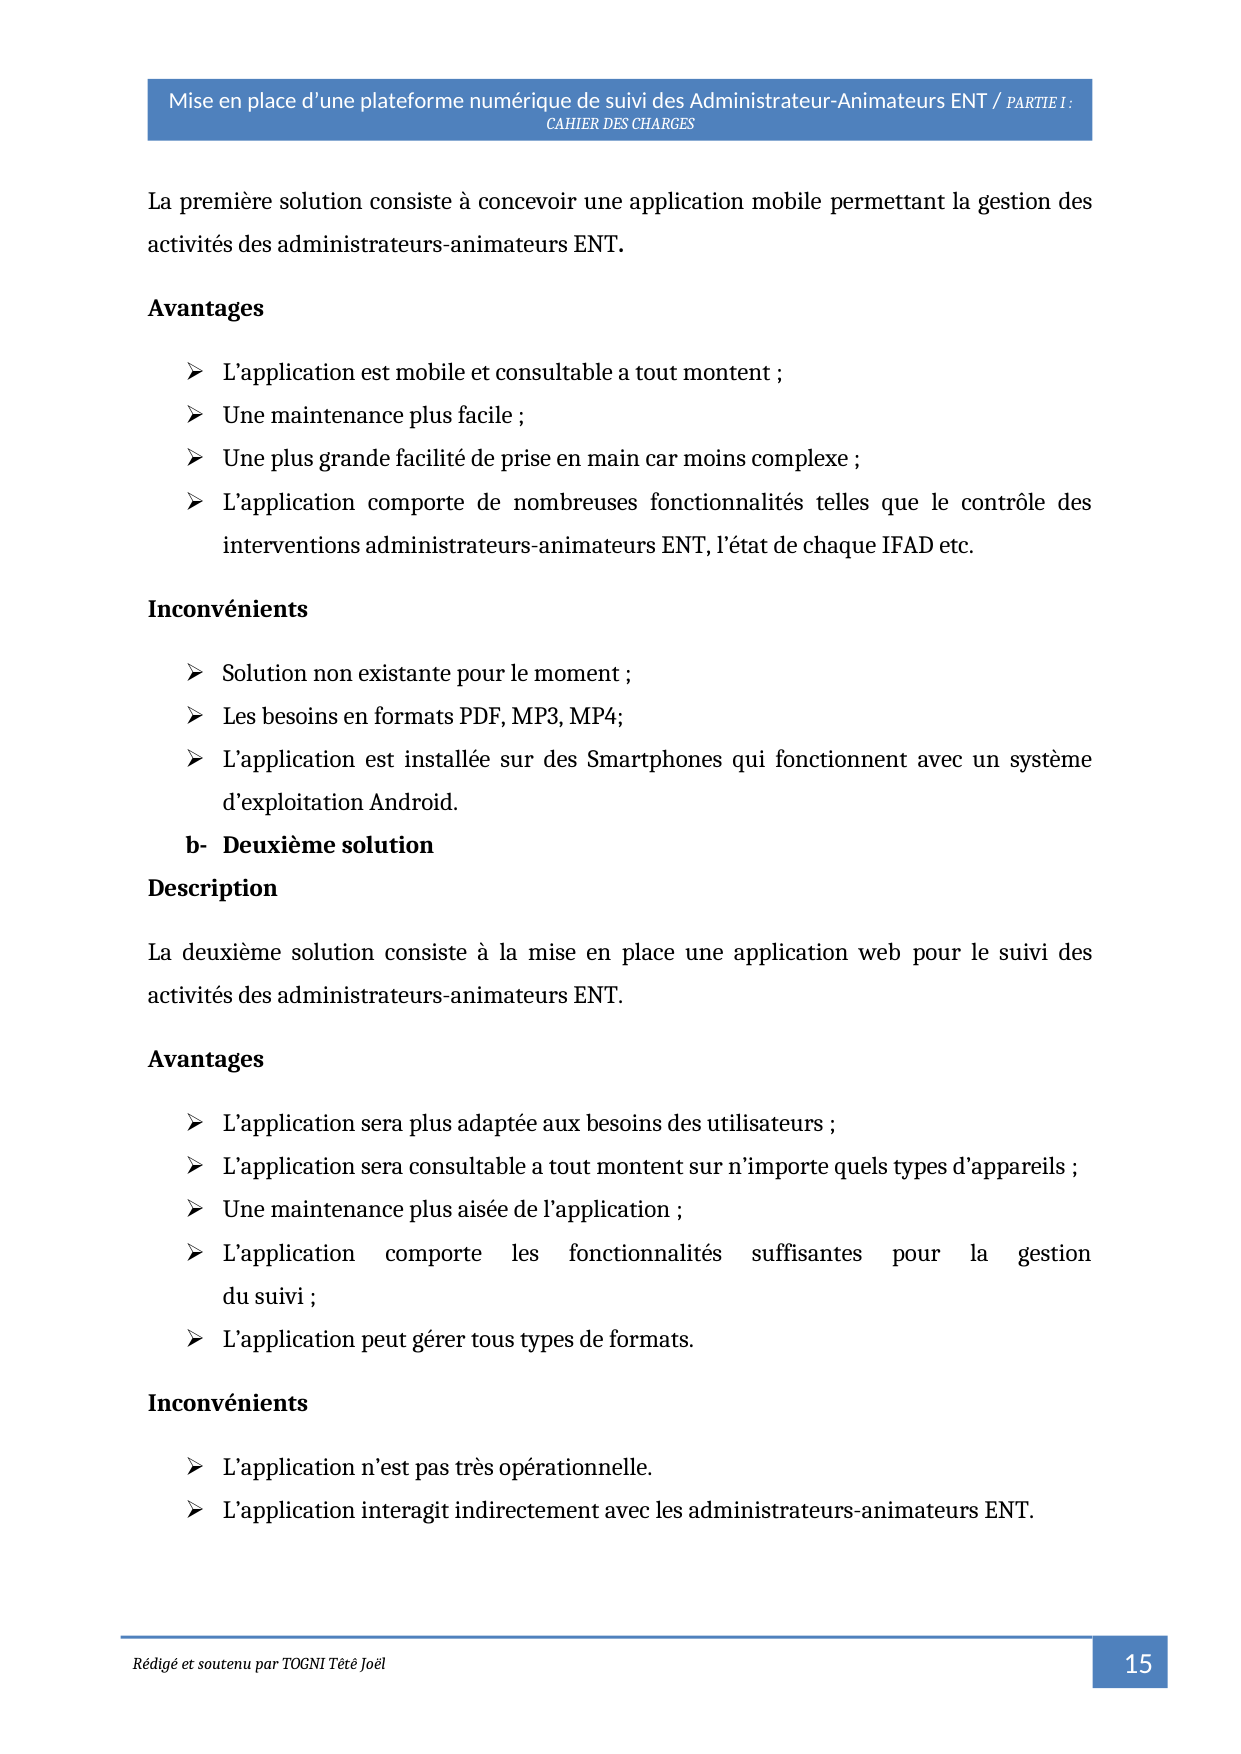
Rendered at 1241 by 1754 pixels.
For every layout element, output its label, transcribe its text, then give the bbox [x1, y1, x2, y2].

list Deuxième solution [185, 831, 1092, 860]
list L’application sera plus adaptée aux besoins des utilisateurs ; [185, 1109, 1092, 1138]
list L’application interagit indirectement avec les administrateurs-animateurs ENT. [185, 1496, 1092, 1524]
text Avantages [148, 294, 1092, 323]
list Une plus grande facilité de prise en main car moins complexe ; [185, 444, 1092, 473]
list L’application comporte de nombreuses fonctionnalités telles que le contrôle des interventions administrateurs-animateurs ENT, l’état de chaque IFAD etc. [185, 487, 1092, 559]
list L’application est mobile et consultable a tout montent ; [185, 358, 1092, 387]
list L’application comporte les fonctionnalités suffisantes pour la gestion du suivi ; [185, 1238, 1092, 1310]
text Description [148, 874, 1092, 903]
text Avantages [148, 1045, 1092, 1074]
list L’application sera consultable a tout montent sur n’importe quels types d’appareils ; [185, 1152, 1092, 1181]
text La deuxième solution consiste à la mise en place une application web pour le suivi des activités des administrateurs-animateurs ENT. [148, 938, 1092, 1010]
list L’application n’est pas très opérationnelle. [185, 1453, 1092, 1481]
text Inconvénients [148, 1389, 1092, 1417]
list Une maintenance plus aisée de l’application ; [185, 1195, 1092, 1224]
list Les besoins en formats PDF, MP3, MP4; [185, 702, 1092, 730]
list Une maintenance plus facile ; [185, 401, 1092, 430]
text Inconvénients [148, 594, 1092, 623]
list L’application peut gérer tous types de formats. [185, 1325, 1092, 1353]
list Solution non existante pour le moment ; [185, 658, 1092, 687]
list L’application est installée sur des Smartphones qui fonctionnent avec un système d’exploitation Android. [185, 745, 1092, 817]
text La première solution consiste à concevoir une application mobile permettant la gestion des activités des administrateurs-animateurs ENT. [148, 187, 1092, 259]
